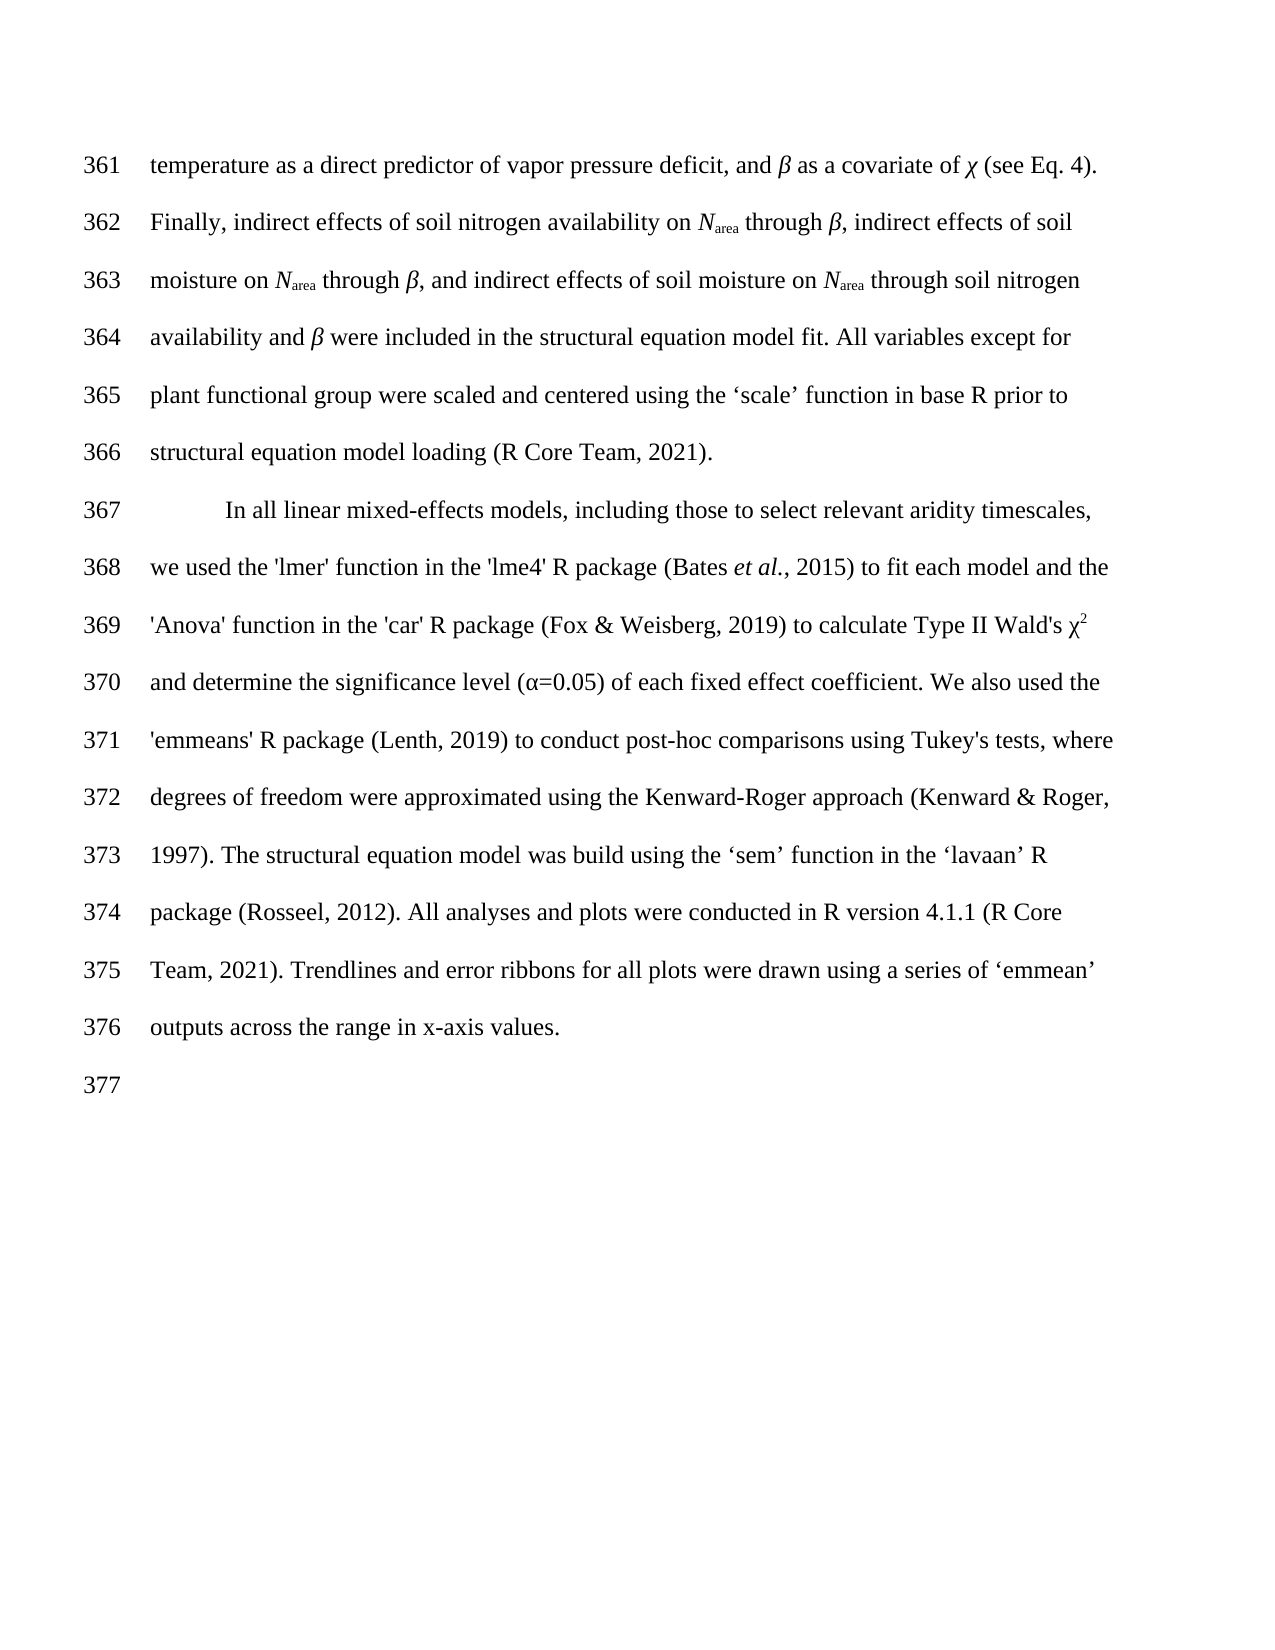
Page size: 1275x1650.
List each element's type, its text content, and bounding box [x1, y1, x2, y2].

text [150, 150, 1125, 466]
text In all linear mixed-effects models, including those to select relevant aridity timescales, we used the 'lmer' function in the 'lme4' R package (Bates et al., 2015) to fit each model and the 'Anova' function in the 'car' R package (Fox & Weisberg, 2019) to calculate Type II Wald's χ2 and determine the significance level (α=0.05) of each fixed effect coefficient. We also used the 'emmeans' R package (Lenth, 2019) to conduct post-hoc comparisons using Tukey's tests, where degrees of freedom were approximated using the Kenward-Roger approach (Kenward & Roger, 1997). The structural equation model was build using the ‘sem’ function in the ‘lavaan’ R package (Rosseel, 2012). All analyses and plots were conducted in R version 4.1.1 (R Core Team, 2021). Trendlines and error ribbons for all plots were drawn using a series of ‘emmean’ outputs across the range in x-axis values. [150, 495, 1125, 1041]
